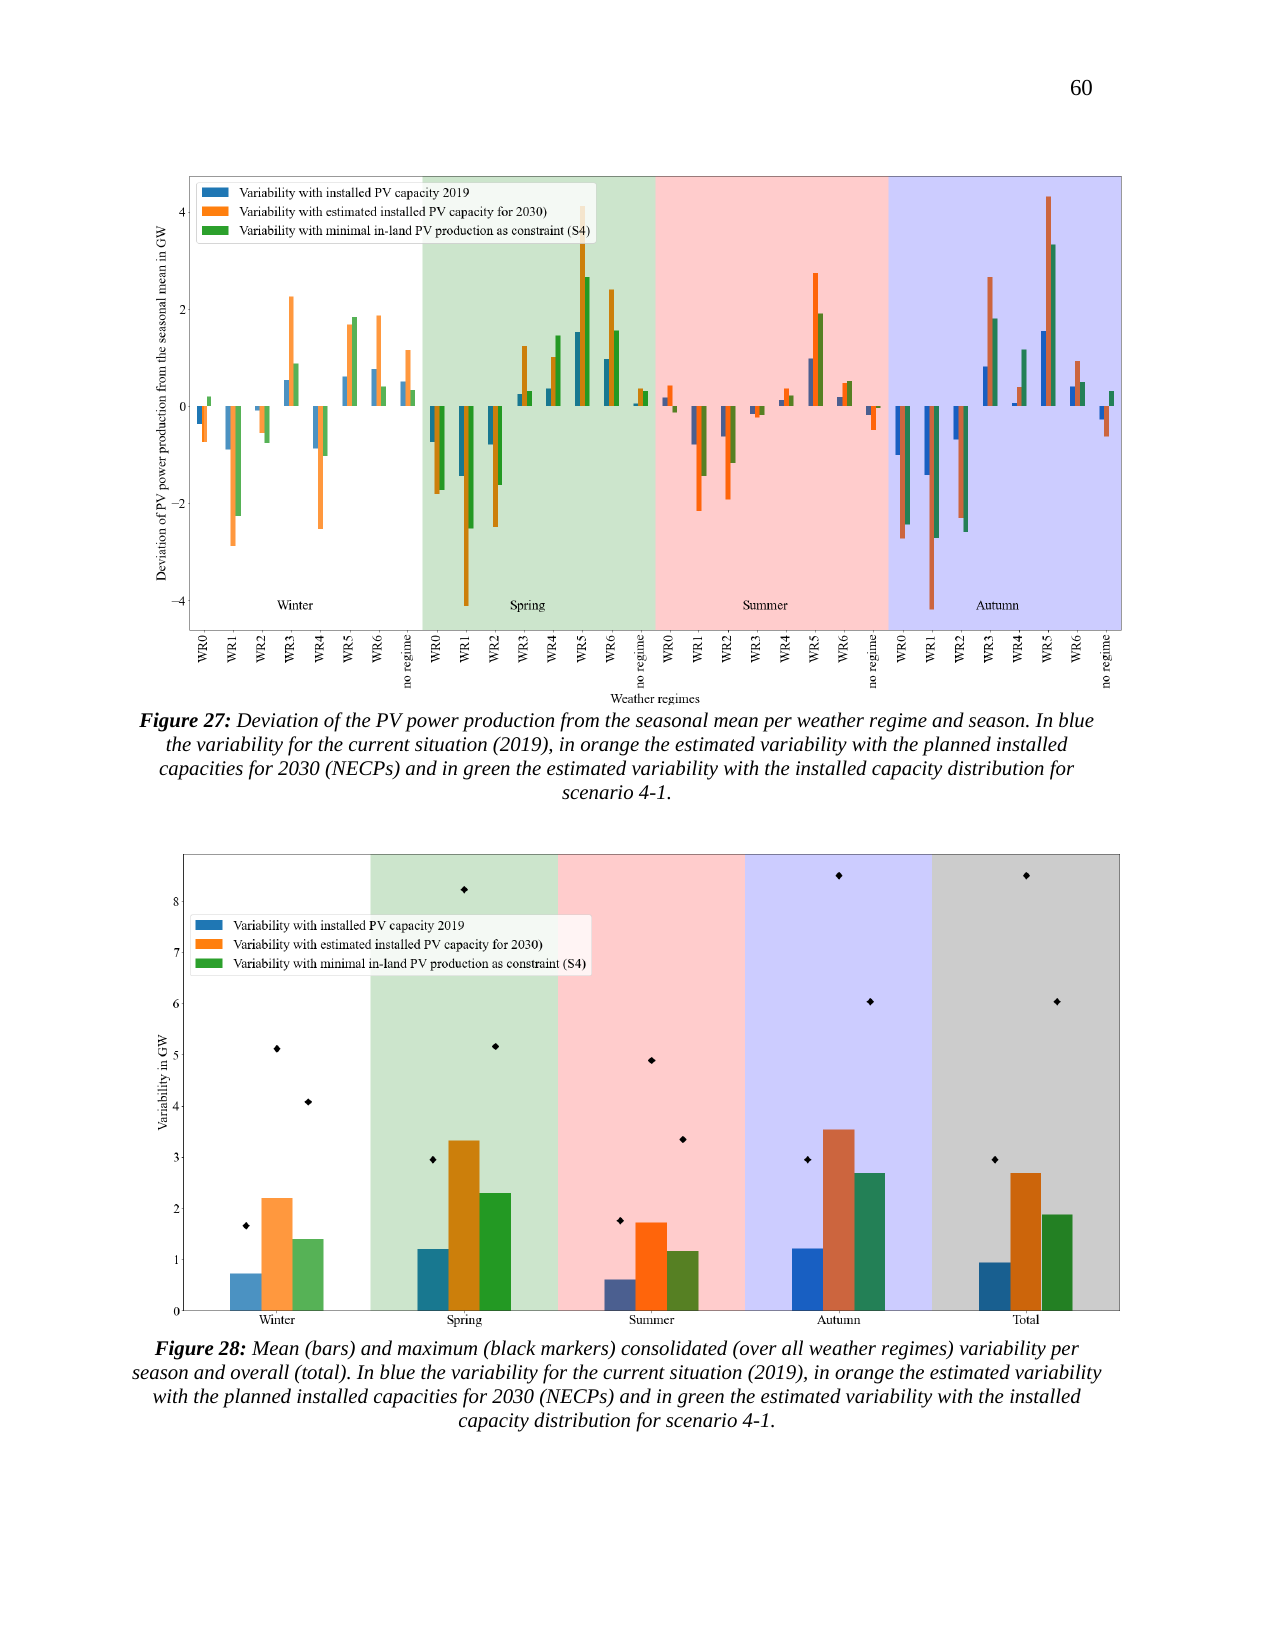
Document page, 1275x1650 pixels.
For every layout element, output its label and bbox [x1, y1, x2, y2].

picture [146, 847, 1128, 1336]
picture [146, 171, 1128, 705]
